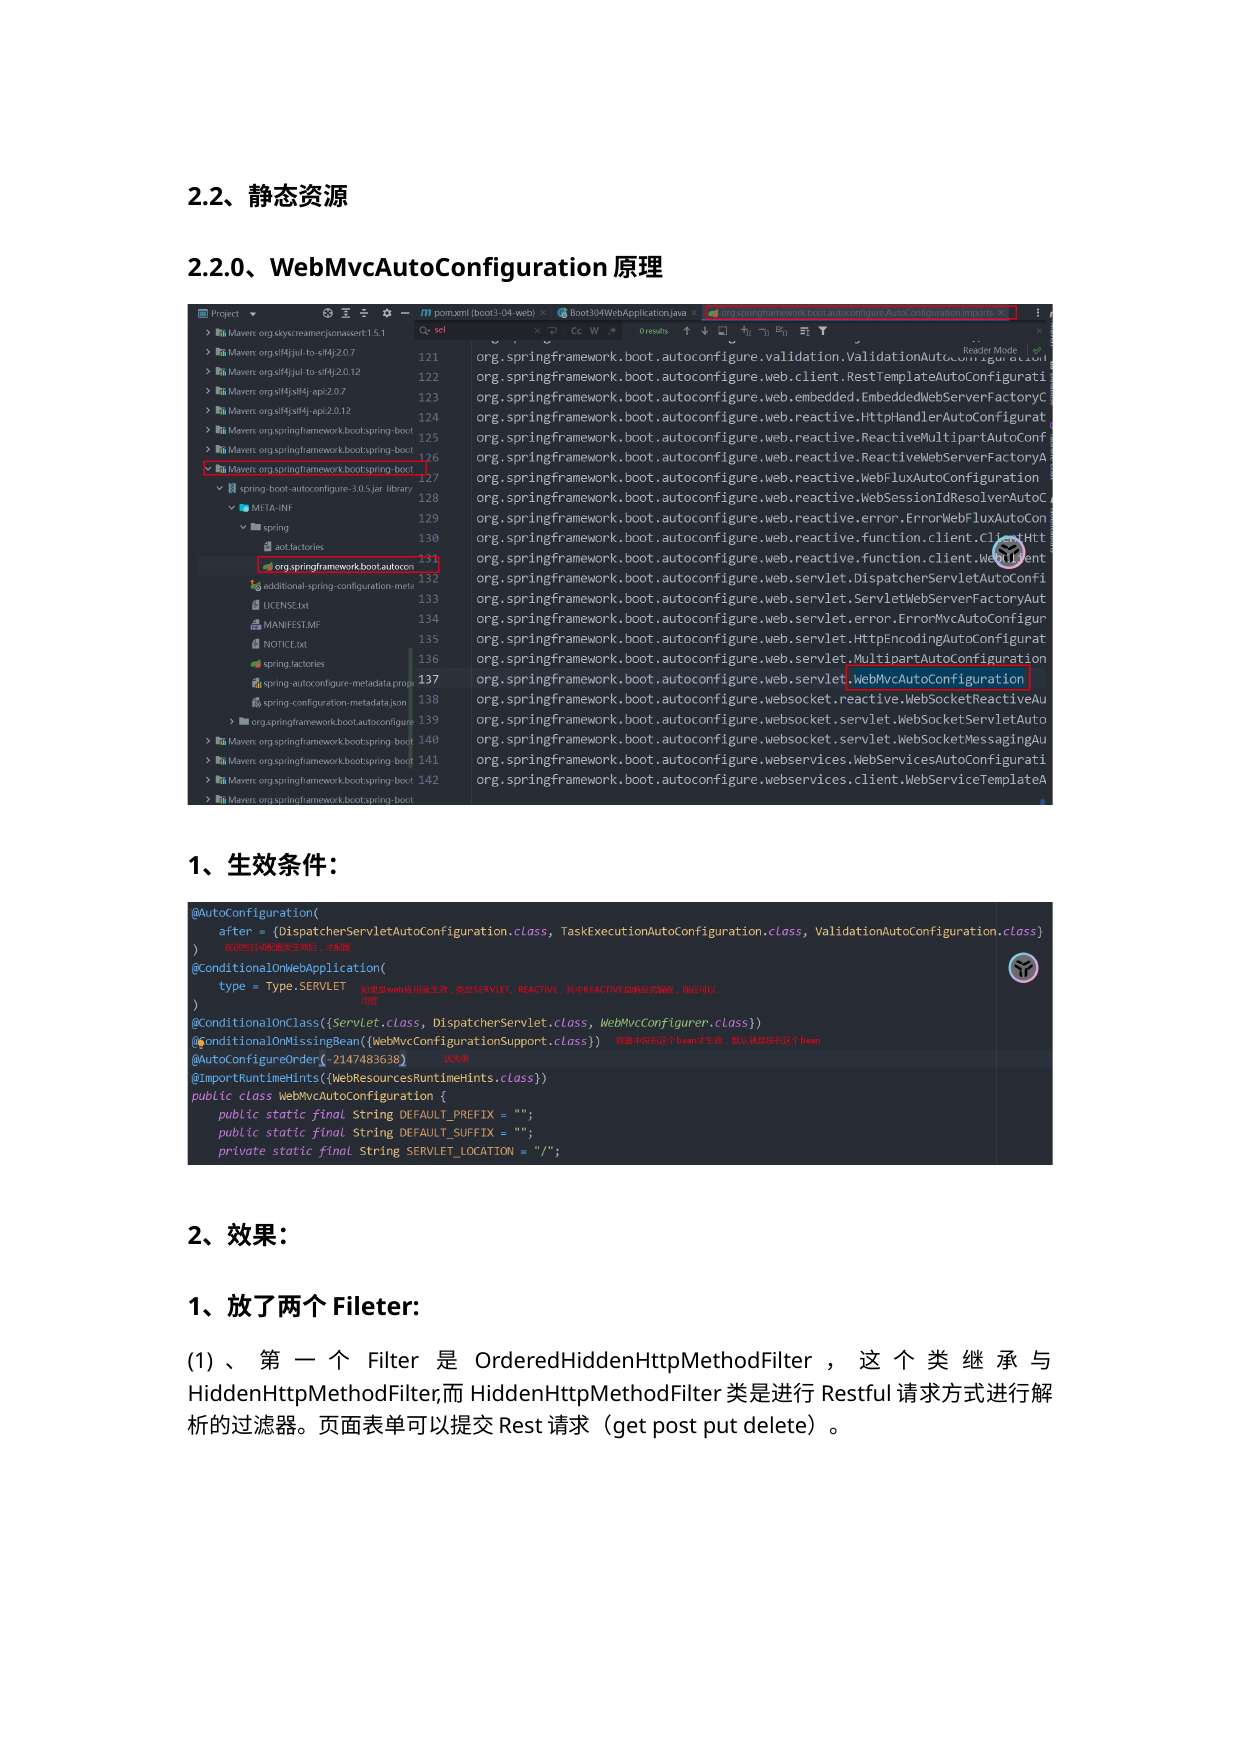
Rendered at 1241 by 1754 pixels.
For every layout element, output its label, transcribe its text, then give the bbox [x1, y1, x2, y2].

subtitle 2.2、静态资源 [187, 162, 1053, 227]
subtitle 1、生效条件： [187, 831, 1053, 896]
picture [187, 902, 1053, 1165]
subtitle 1、放了两个Fileter: [187, 1272, 1053, 1337]
subtitle 2、效果： [187, 1201, 1053, 1266]
picture [187, 304, 1053, 805]
subtitle 2.2.0、WebMvcAutoConfiguration原理 [187, 233, 1053, 298]
text (1)、第一个Filter是OrderedHiddenHttpMethodFilter，这个类继承与HiddenHttpMethodFilter,而HiddenHttpMethodFilter类是进行Restful请求方式进行解析的过滤器。页面表单可以提交Rest请求（get post put delete）。 [187, 1343, 1053, 1441]
